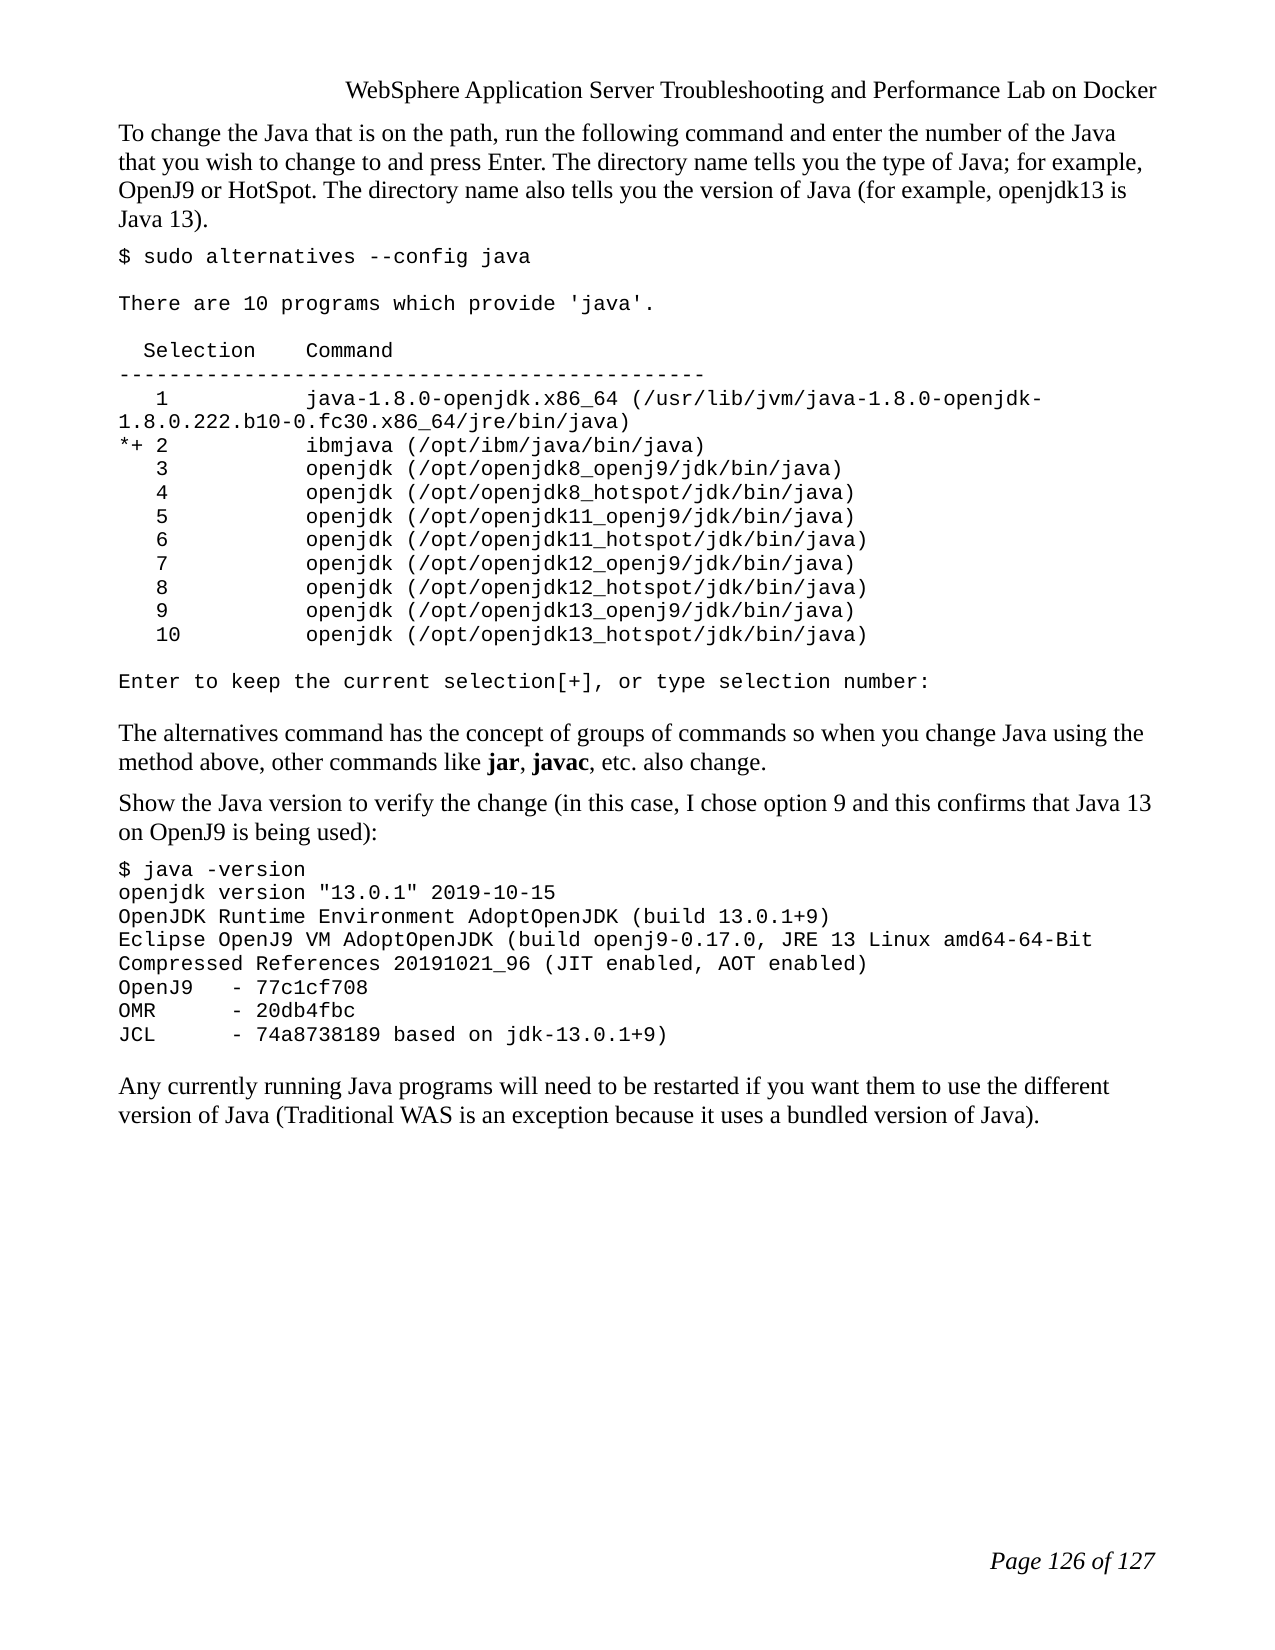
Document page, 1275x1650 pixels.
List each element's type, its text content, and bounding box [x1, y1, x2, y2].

text openjdk version "13.0.1" 2019-10-15 [118, 882, 1157, 906]
text $ sudo alternatives --config java [118, 246, 1157, 269]
text The alternatives command has the concept of groups of commands so when you change Java using the method above, other commands like jar, javac, etc. also change. [118, 718, 1157, 776]
text To change the Java that is on the path, run the following command and enter the number of the Java that you wish to change to and press Enter. The directory name tells you the type of Java; for example, OpenJ9 or HotSpot. The directory name also tells you the version of Java (for example, openjdk13 is Java 13). [118, 118, 1157, 233]
text ----------------------------------------------- [118, 364, 1157, 387]
text 3 openjdk (/opt/openjdk8_openj9/jdk/bin/java) [118, 458, 1157, 482]
text OpenJDK Runtime Environment AdoptOpenJDK (build 13.0.1+9) [118, 906, 1157, 929]
text OpenJ9 - 77c1cf708 [118, 977, 1157, 1000]
text There are 10 programs which provide 'java'. [118, 293, 1157, 317]
text $ java -version [118, 858, 1157, 882]
text Enter to keep the current selection[+], or type selection number: [118, 671, 1157, 718]
text Show the Java version to verify the change (in this case, I chose option 9 and this confirms that Java 13 on OpenJ9 is being used): [118, 788, 1157, 846]
text 7 openjdk (/opt/openjdk12_openj9/jdk/bin/java) [118, 553, 1157, 577]
text JCL - 74a8738189 based on jdk-13.0.1+9) [118, 1024, 1157, 1071]
text Eclipse OpenJ9 VM AdoptOpenJDK (build openj9-0.17.0, JRE 13 Linux amd64-64-Bit Compressed References 20191021_96 (JIT enabled, AOT enabled) [118, 929, 1157, 977]
text OMR - 20db4fbc [118, 1000, 1157, 1024]
text 10 openjdk (/opt/openjdk13_hotspot/jdk/bin/java) [118, 624, 1157, 648]
text 6 openjdk (/opt/openjdk11_hotspot/jdk/bin/java) [118, 529, 1157, 553]
text 1 java-1.8.0-openjdk.x86_64 (/usr/lib/jvm/java-1.8.0-openjdk-1.8.0.222.b10-0.fc30.x86_64/jre/bin/java) [118, 387, 1157, 435]
text *+ 2 ibmjava (/opt/ibm/java/bin/java) [118, 435, 1157, 458]
text Any currently running Java programs will need to be restarted if you want them to use the different version of Java (Traditional WAS is an exception because it uses a bundled version of Java). [118, 1071, 1157, 1129]
text 9 openjdk (/opt/openjdk13_openj9/jdk/bin/java) [118, 600, 1157, 624]
text Selection Command [118, 340, 1157, 364]
text 5 openjdk (/opt/openjdk11_openj9/jdk/bin/java) [118, 506, 1157, 529]
text 4 openjdk (/opt/openjdk8_hotspot/jdk/bin/java) [118, 482, 1157, 506]
text 8 openjdk (/opt/openjdk12_hotspot/jdk/bin/java) [118, 577, 1157, 600]
